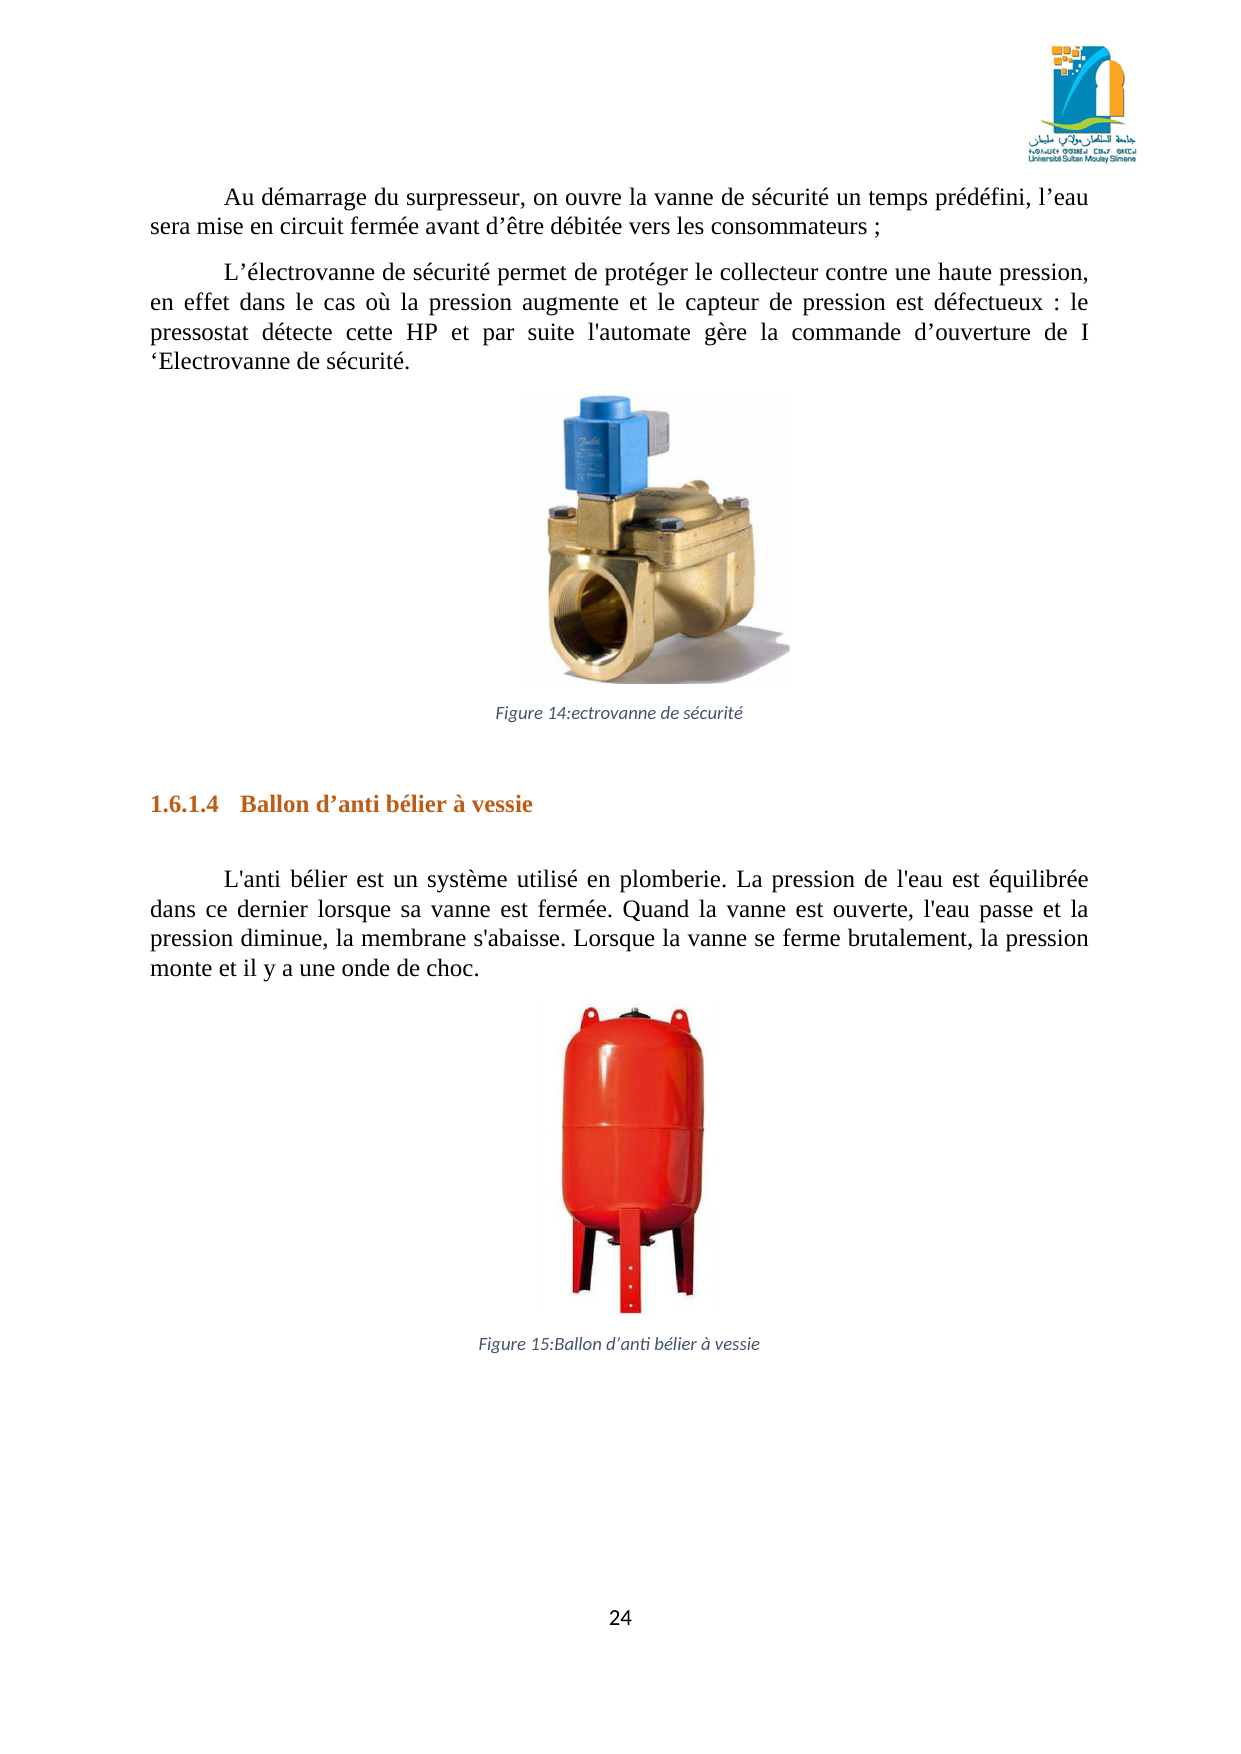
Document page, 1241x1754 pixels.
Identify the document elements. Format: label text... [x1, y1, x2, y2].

text L’électrovanne de sécurité permet de protéger le collecteur contre une haute pression, en effet dans le cas où la pression augmente et le capteur de pression est défectueux : le pressostat détecte cette HP et par suite l'automate gère la commande d’ouverture de I ‘Electrovanne de sécurité. [150, 257, 1090, 375]
subtitle Ballon d’anti bélier à vessie [150, 789, 1090, 818]
picture [524, 999, 717, 1315]
text L'anti bélier est un système utilisé en plomberie. La pression de l'eau est équilibrée dans ce dernier lorsque sa vanne est fermée. Quand la vanne est ouverte, l'eau passe et la pression diminue, la membrane s'abaisse. Lorsque la vanne se ferme brutalement, la pression monte et il y a une onde de choc. [150, 864, 1090, 982]
text Au démarrage du surpresseur, on ouvre la vanne de sécurité un temps prédéfini, l’eau sera mise en circuit fermée avant d’être débitée vers les consommateurs ; [150, 150, 1090, 240]
picture [524, 392, 790, 684]
